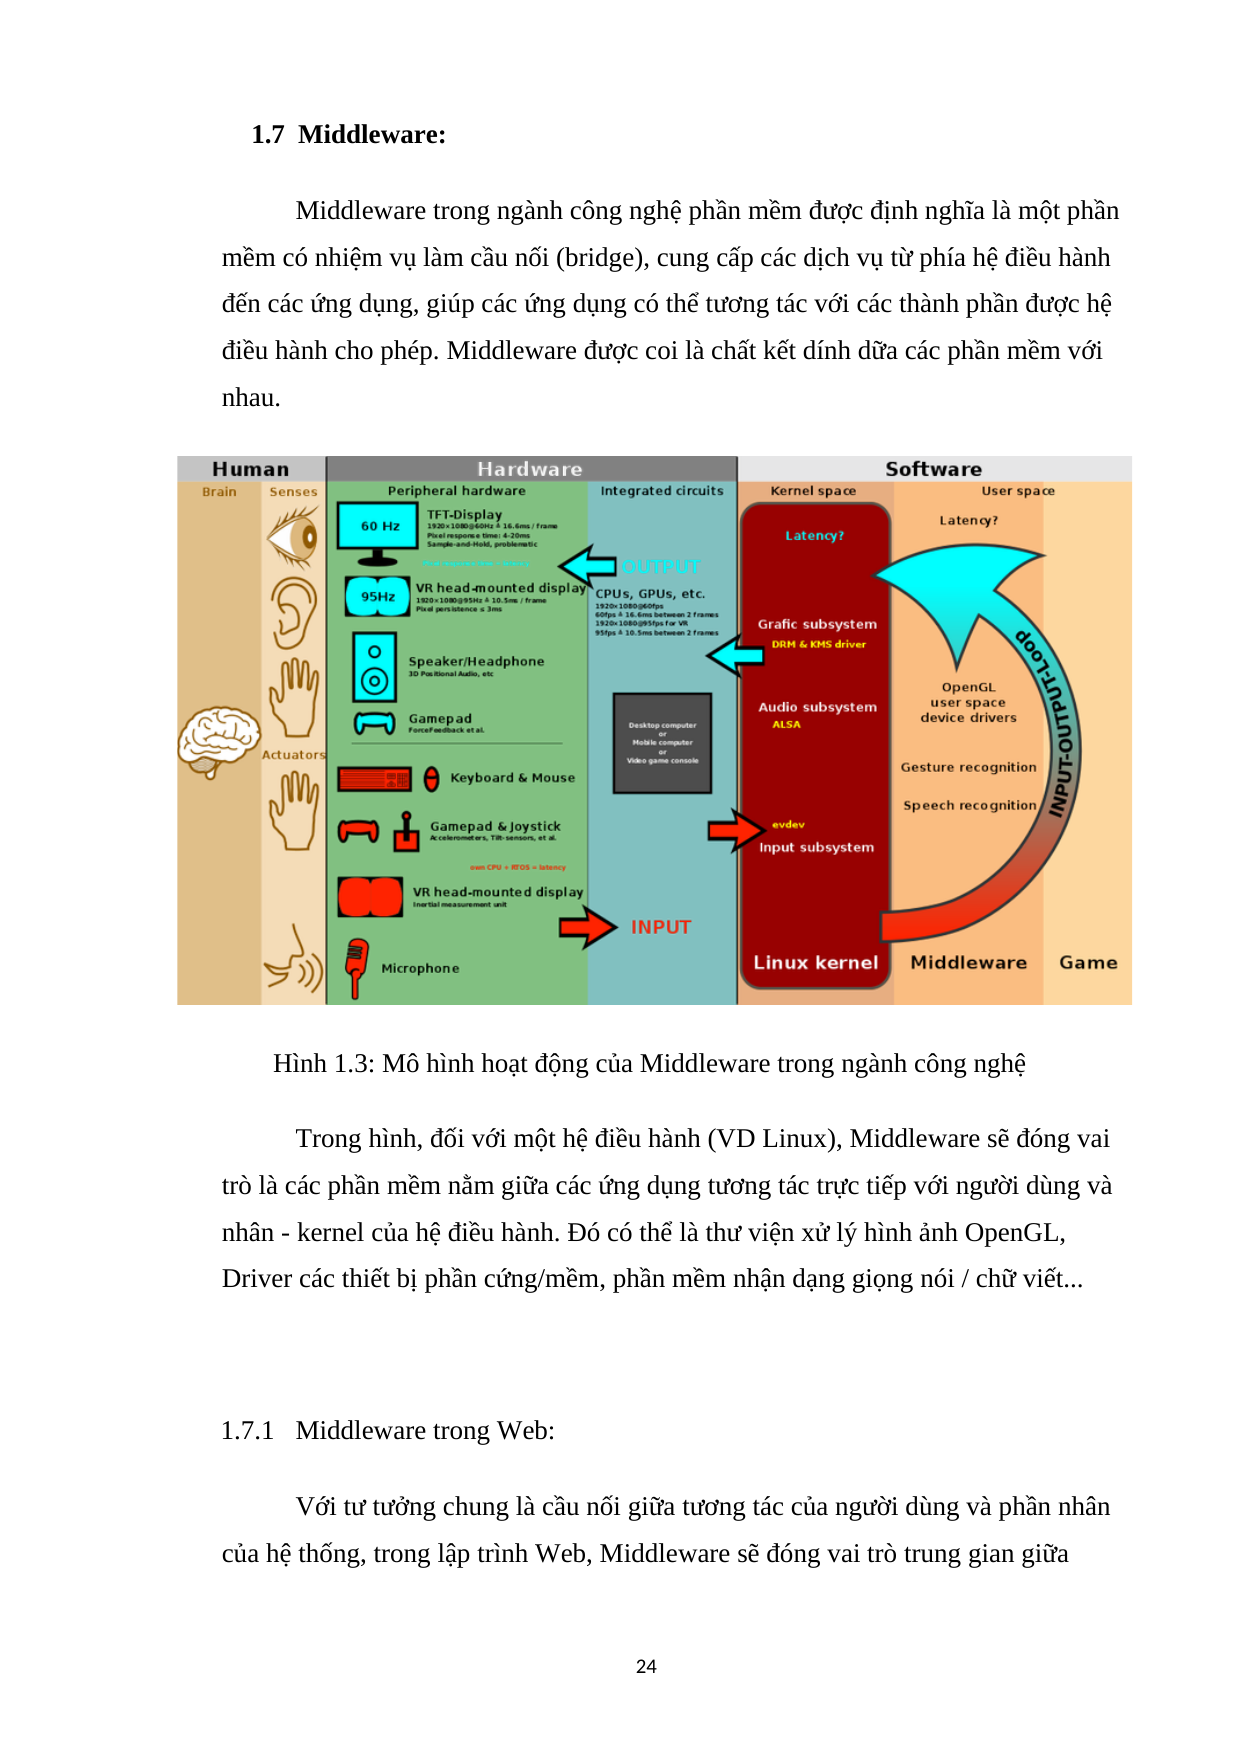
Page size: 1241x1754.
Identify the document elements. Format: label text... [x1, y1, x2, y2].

picture [177, 456, 1133, 1005]
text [222, 1490, 1122, 1568]
list Middleware: [251, 118, 1122, 149]
text Trong hình, đối với một hệ điều hành (VD Linux), Middleware sẽ đóng vai trò là các phần mềm nằm giữa các ứng dụng tương tác trực tiếp với người dùng và nhân - kernel của hệ điều hành. Đó có thể là thư viện xử lý hình ảnh OpenGL, Driver các thiết bị phần cứng/mềm, phần mềm nhận dạng giọng nói / chữ viết... [222, 1122, 1122, 1294]
text Hình 1.3: Mô hình hoạt động của Middleware trong ngành công nghệ [177, 1047, 1122, 1078]
text Middleware trong ngành công nghệ phần mềm được định nghĩa là một phần mềm có nhiệm vụ làm cầu nối (bridge), cung cấp các dịch vụ từ phía hệ điều hành đến các ứng dụng, giúp các ứng dụng có thể tương tác với các thành phần được hệ điều hành cho phép. Middleware được coi là chất kết dính dữa các phần mềm với nhau. [222, 194, 1122, 412]
list Middleware trong Web: [220, 1414, 1122, 1445]
